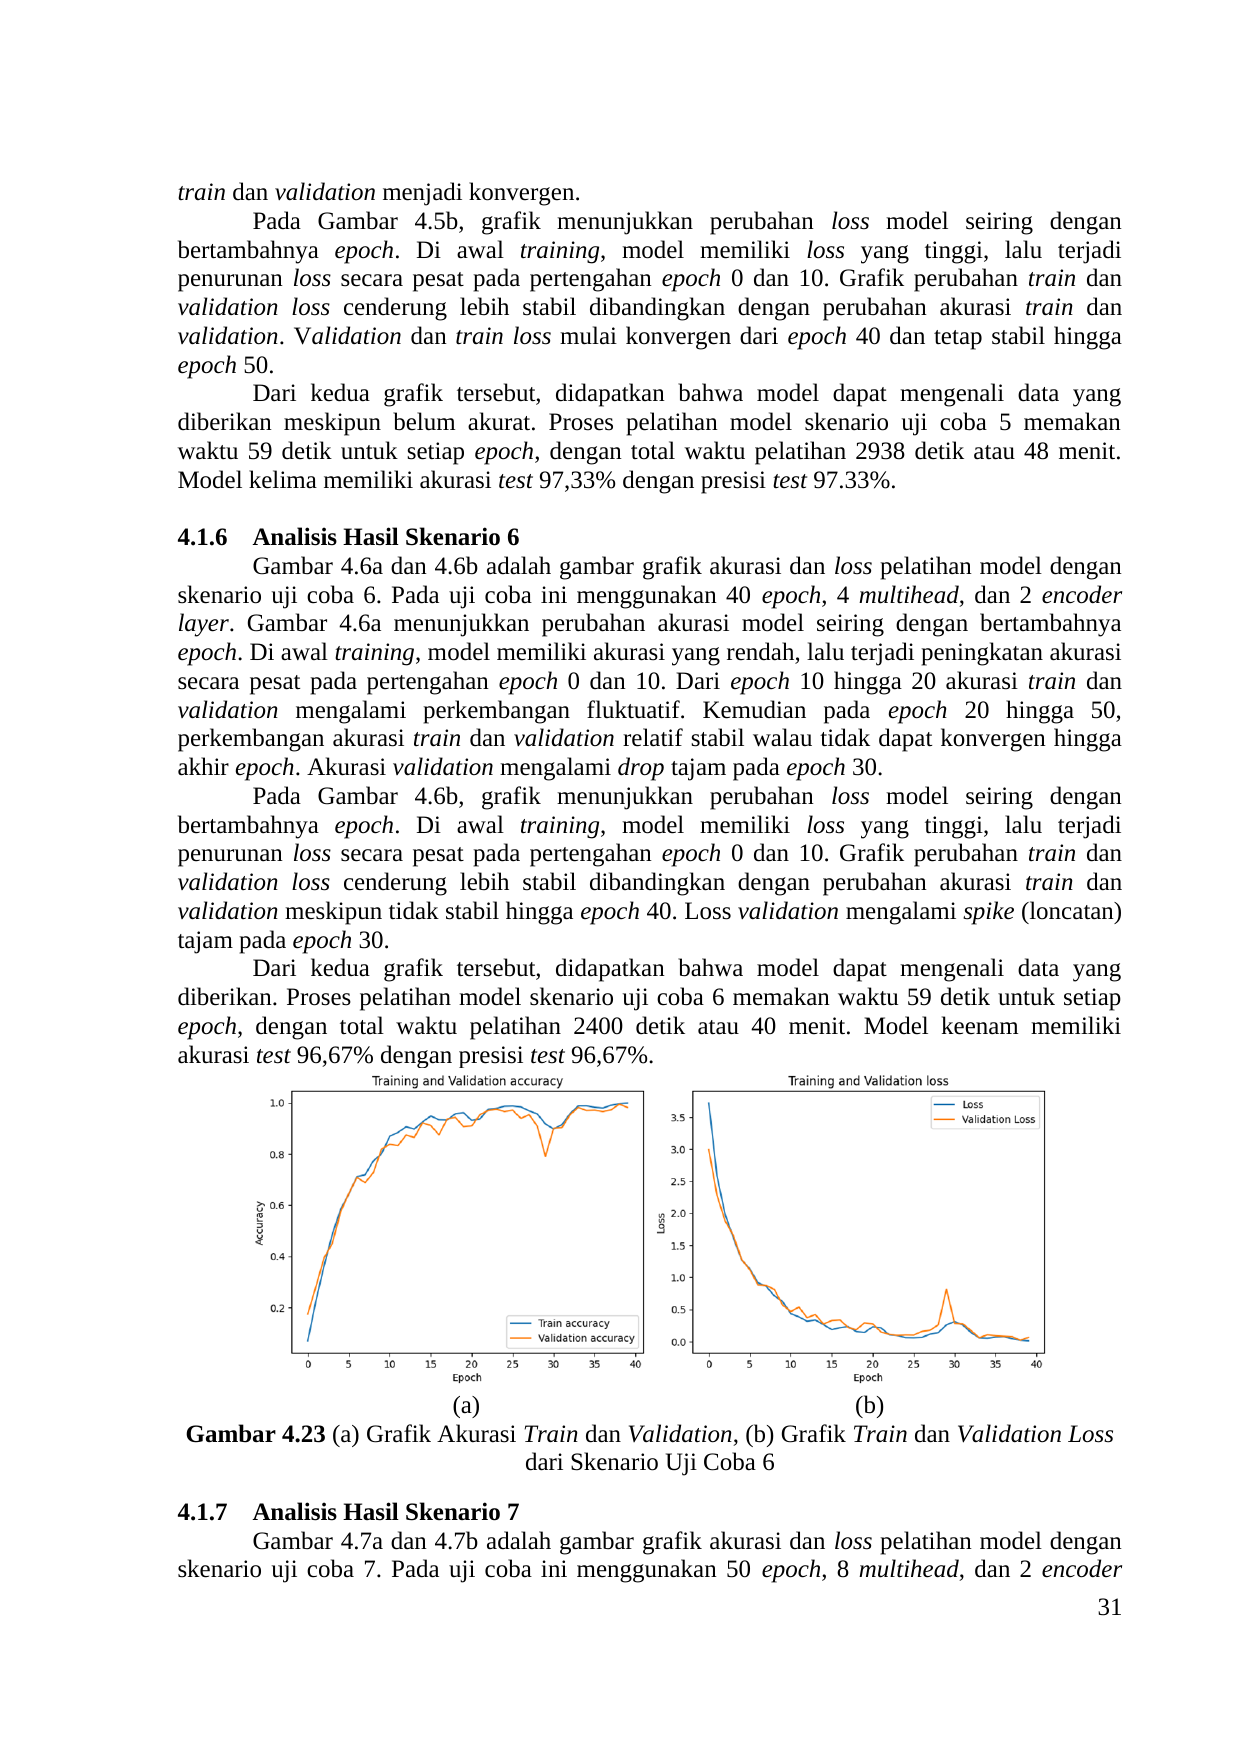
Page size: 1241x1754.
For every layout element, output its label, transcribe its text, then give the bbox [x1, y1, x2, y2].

text Dari kedua grafik tersebut, didapatkan bahwa model dapat mengenali data yang diberikan meskipun belum akurat. Proses pelatihan model skenario uji coba 5 memakan waktu 59 detik untuk setiap epoch, dengan total waktu pelatihan 2938 detik atau 48 menit. Model kelima memiliki akurasi test 97,33% dengan presisi test 97.33%. [177, 378, 1122, 493]
text Pada Gambar 4.6b, grafik menunjukkan perubahan loss model seiring dengan bertambahnya epoch. Di awal training, model memiliki loss yang tinggi, lalu terjadi penurunan loss secara pesat pada pertengahan epoch 0 dan 10. Grafik perubahan train dan validation loss cenderung lebih stabil dibandingkan dengan perubahan akurasi train dan validation meskipun tidak stabil hingga epoch 40. Loss validation mengalami spike (loncatan) tajam pada epoch 30. [177, 781, 1122, 953]
text (a) (b) [177, 1390, 1122, 1419]
picture [248, 1068, 1051, 1390]
text Pada Gambar 4.5b, grafik menunjukkan perubahan loss model seiring dengan bertambahnya epoch. Di awal training, model memiliki loss yang tinggi, lalu terjadi penurunan loss secara pesat pada pertengahan epoch 0 dan 10. Grafik perubahan train dan validation loss cenderung lebih stabil dibandingkan dengan perubahan akurasi train dan validation. Validation dan train loss mulai konvergen dari epoch 40 dan tetap stabil hingga epoch 50. [177, 206, 1122, 378]
subtitle Analisis Hasil Skenario 7 [177, 1497, 1122, 1526]
subtitle Analisis Hasil Skenario 6 [177, 522, 1122, 551]
text Dari kedua grafik tersebut, didapatkan bahwa model dapat mengenali data yang diberikan. Proses pelatihan model skenario uji coba 6 memakan waktu 59 detik untuk setiap epoch, dengan total waktu pelatihan 2400 detik atau 40 menit. Model keenam memiliki akurasi test 96,67% dengan presisi test 96,67%. [177, 953, 1122, 1068]
text Gambar 4.6a dan 4.6b adalah gambar grafik akurasi dan loss pelatihan model dengan skenario uji coba 6. Pada uji coba ini menggunakan 40 epoch, 4 multihead, dan 2 encoder layer. Gambar 4.6a menunjukkan perubahan akurasi model seiring dengan bertambahnya epoch. Di awal training, model memiliki akurasi yang rendah, lalu terjadi peningkatan akurasi secara pesat pada pertengahan epoch 0 dan 10. Dari epoch 10 hingga 20 akurasi train dan validation mengalami perkembangan fluktuatif. Kemudian pada epoch 20 hingga 50, perkembangan akurasi train dan validation relatif stabil walau tidak dapat konvergen hingga akhir epoch. Akurasi validation mengalami drop tajam pada epoch 30. [177, 551, 1122, 781]
